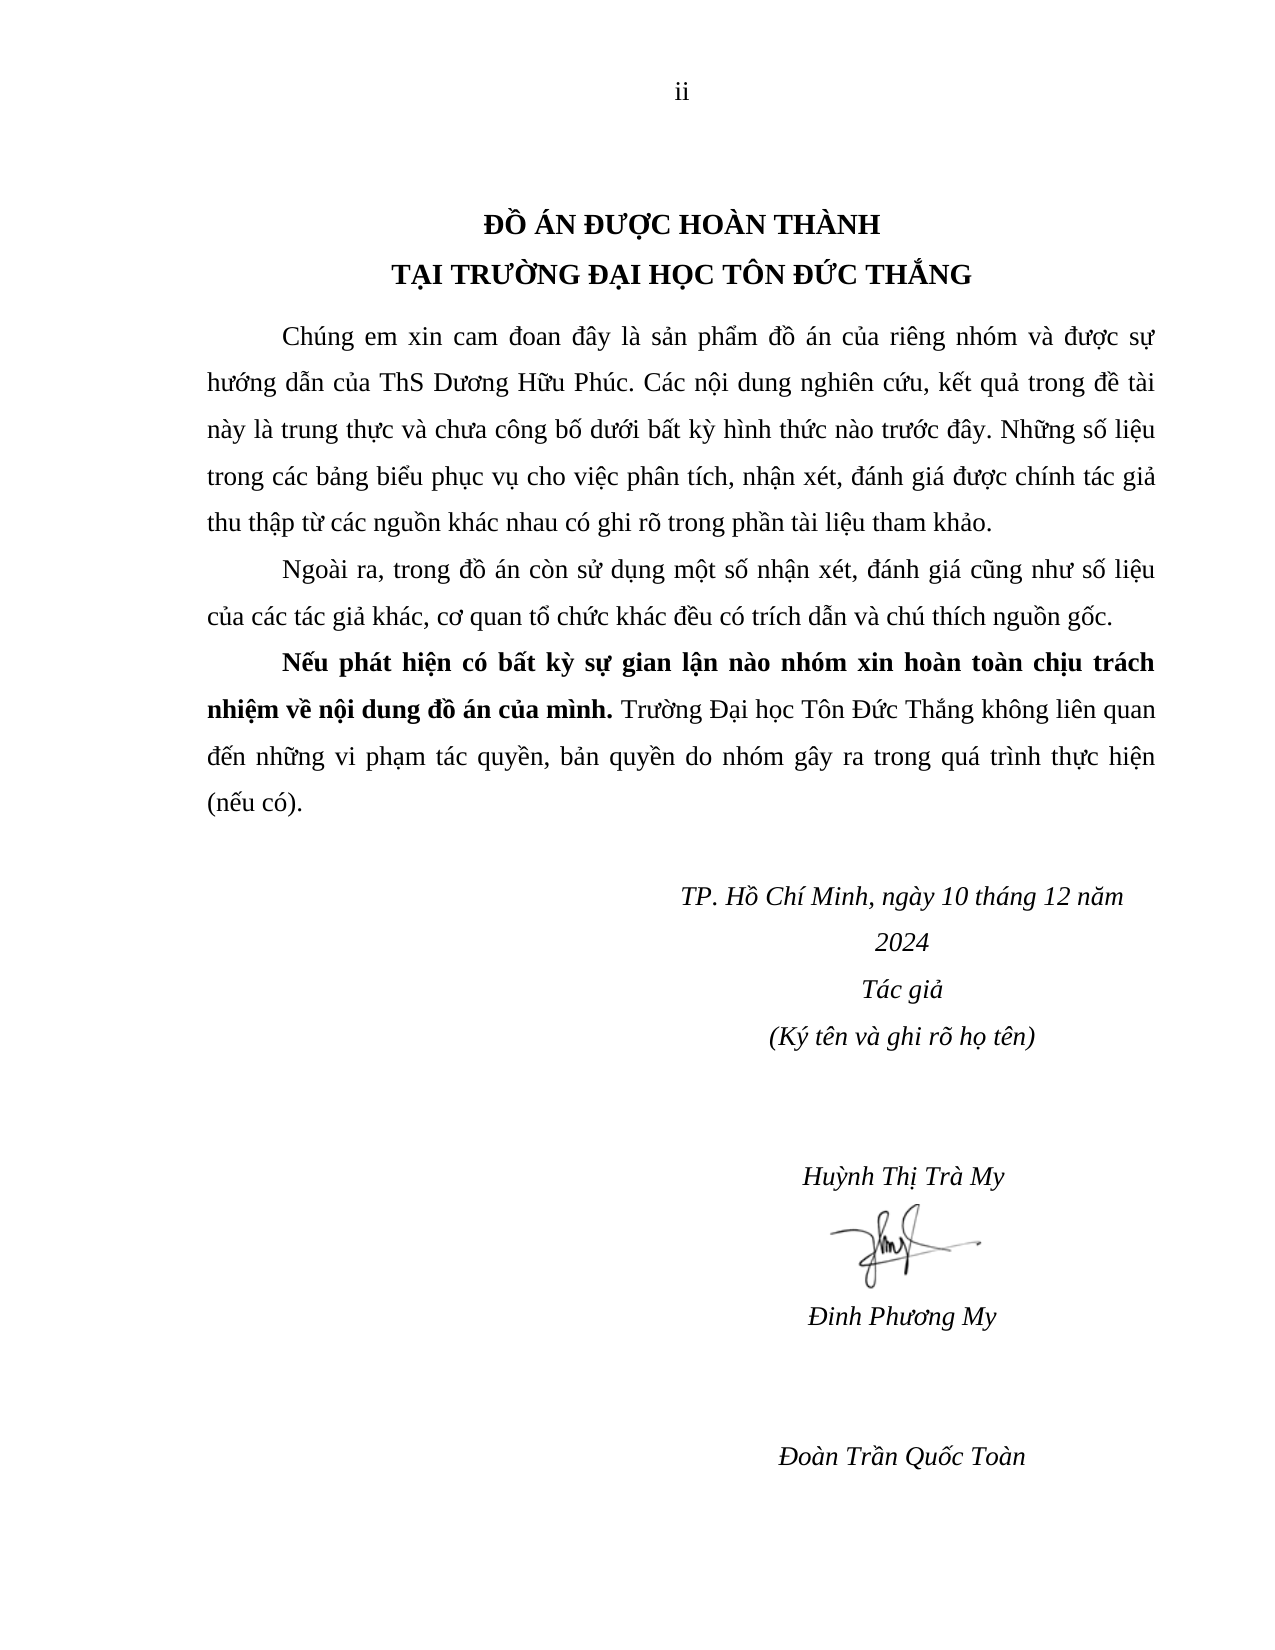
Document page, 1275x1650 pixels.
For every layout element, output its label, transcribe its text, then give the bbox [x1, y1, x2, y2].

text Ngoài ra, trong đồ án còn sử dụng một số nhận xét, đánh giá cũng như số liệu của các tác giả khác, cơ quan tổ chức khác đều có trích dẫn và chú thích nguồn gốc. [207, 553, 1157, 631]
text Đoàn Trần Quốc Toàn [650, 1440, 1157, 1471]
text TP. Hồ Chí Minh, ngày 10 tháng 12 năm 2024 [650, 880, 1157, 958]
text ĐỒ ÁN ĐƯỢC HOÀN THÀNH [207, 207, 1157, 240]
text (Ký tên và ghi rõ họ tên) [650, 1020, 1157, 1051]
text Nếu phát hiện có bất kỳ sự gian lận nào nhóm xin hoàn toàn chịu trách nhiệm về nội dung đồ án của mình. Trường Đại học Tôn Đức Thắng không liên quan đến những vi phạm tác quyền, bản quyền do nhóm gây ra trong quá trình thực hiện (nếu có). [207, 647, 1157, 818]
picture [822, 1204, 984, 1293]
text Tác giả [650, 973, 1157, 1004]
text Huỳnh Thị Trà My [650, 1160, 1157, 1191]
text Chúng em xin cam đoan đây là sản phẩm đồ án của riêng nhóm và được sự hướng dẫn của ThS Dương Hữu Phúc. Các nội dung nghiên cứu, kết quả trong đề tài này là trung thực và chưa công bố dưới bất kỳ hình thức nào trước đây. Những số liệu trong các bảng biểu phục vụ cho việc phân tích, nhận xét, đánh giá được chính tác giả thu thập từ các nguồn khác nhau có ghi rõ trong phần tài liệu tham khảo. [207, 320, 1157, 538]
text TẠI TRƯỜNG ĐẠI HỌC TÔN ĐỨC THẮNG [207, 257, 1157, 291]
text Đinh Phương My [650, 1300, 1157, 1331]
